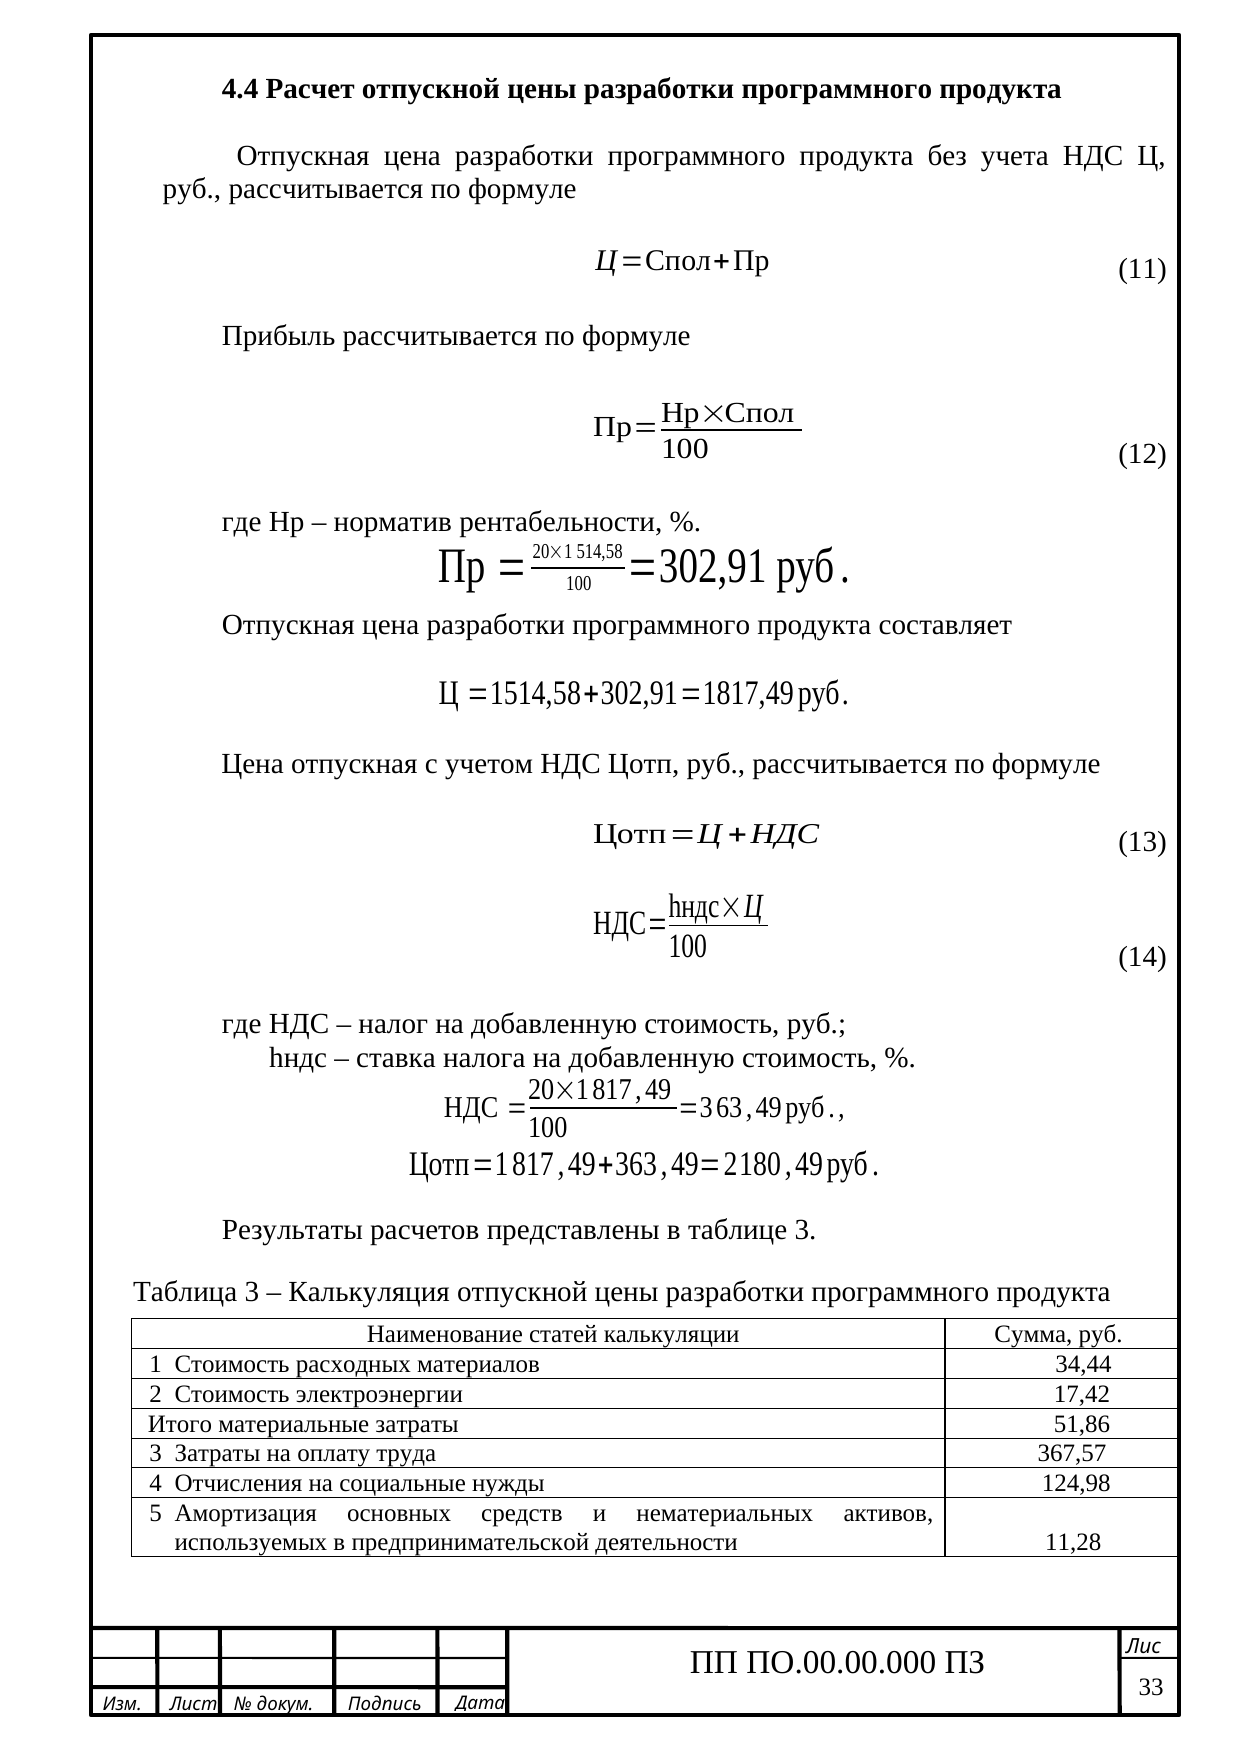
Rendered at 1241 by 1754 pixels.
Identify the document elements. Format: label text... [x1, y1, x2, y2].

table_cell Амортизация основных средств и нематериальных активов, используемых в предпринимательской деятельности [132, 1498, 944, 1556]
table_cell 11,28 [946, 1498, 1177, 1556]
text 4.4 Расчет отпускной цены разработки программного продукта [139, 71, 1152, 104]
table_cell Итого материальные затраты [132, 1409, 944, 1437]
text (11) [139, 238, 1167, 285]
text (13) [139, 813, 1167, 857]
text Таблица 3 – Калькуляция отпускной цены разработки программного продукта [133, 1274, 1152, 1308]
text Отпускная цена разработки программного продукта составляет [139, 595, 1152, 640]
text Цена отпускная с учетом НДС Цотп, руб., рассчитывается по формуле [131, 746, 1167, 779]
table_cell Стоимость электроэнергии [132, 1379, 944, 1408]
table_cell Стоимость расходных материалов [132, 1349, 944, 1378]
text hндс – ставка налога на добавленную стоимость, %. [142, 1040, 1152, 1073]
text (12) [139, 386, 1167, 470]
table_cell 34,44 [946, 1349, 1177, 1378]
text Отпускная цена разработки программного продукта без учета НДС Ц, руб., рассчитывается по формуле [162, 138, 1167, 205]
table_header Сумма, руб. [946, 1319, 1177, 1348]
table_cell 124,98 [946, 1468, 1177, 1497]
text (14) [139, 886, 1167, 973]
table_cell 51,86 [946, 1409, 1177, 1437]
text где НДС – налог на добавленную стоимость, руб.; [139, 1006, 1152, 1040]
text где Нр – норматив рентабельности, %. [139, 504, 1152, 537]
table_cell 17,42 [946, 1379, 1177, 1408]
table_cell Затраты на оплату труда [132, 1439, 944, 1467]
text Прибыль рассчитывается по формуле [139, 318, 1152, 352]
text Результаты расчетов представлены в таблице 3. [139, 1212, 1152, 1246]
table_cell Отчисления на социальные нужды [132, 1468, 944, 1497]
table_header Наименование статей калькуляции [132, 1319, 944, 1348]
table_cell 367,57 [946, 1439, 1177, 1467]
